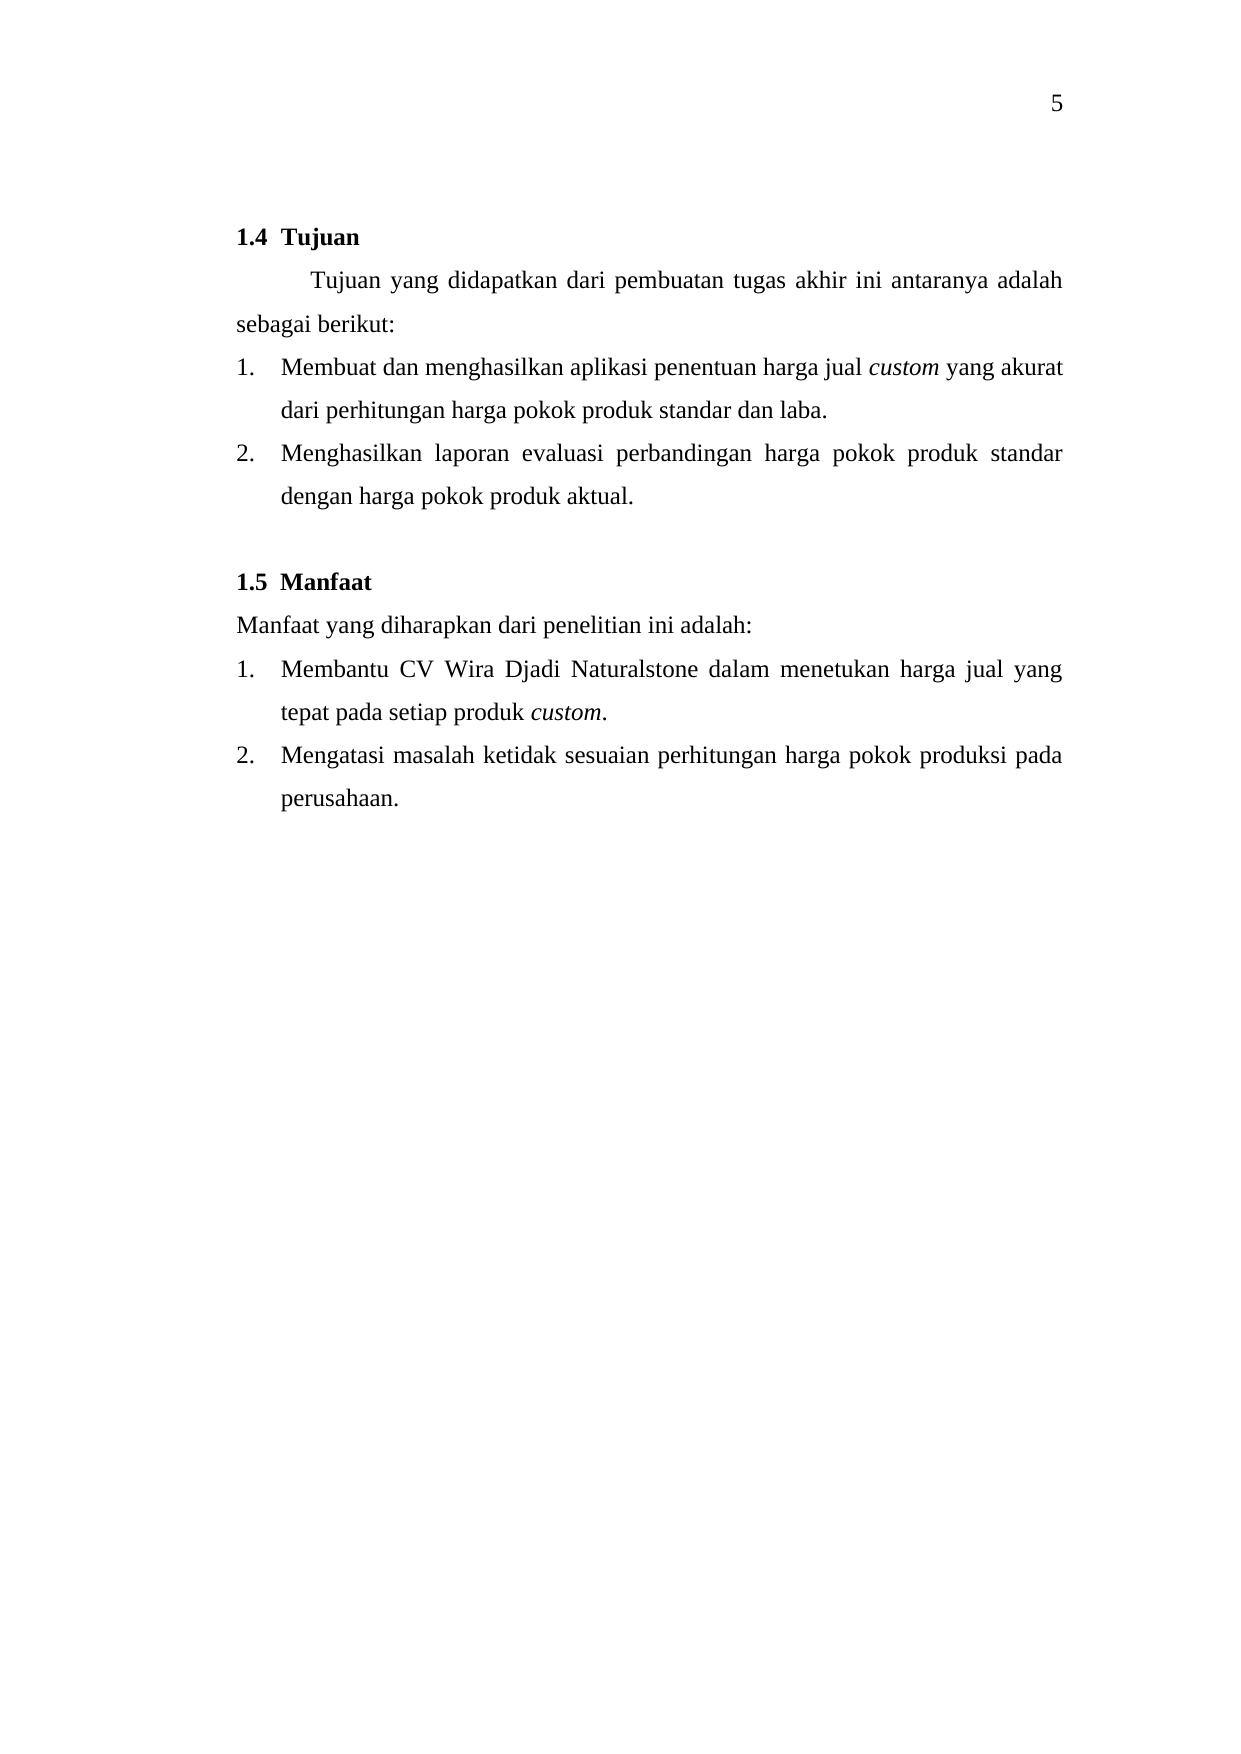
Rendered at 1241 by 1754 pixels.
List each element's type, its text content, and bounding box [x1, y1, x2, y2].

text Manfaat yang diharapkan dari penelitian ini adalah: [236, 611, 1063, 639]
subtitle Manfaat [236, 567, 1063, 596]
subtitle Tujuan [236, 222, 1063, 251]
list Membuat dan menghasilkan aplikasi penentuan harga jual custom yang akurat dari perhitungan harga pokok produk standar dan laba. [236, 352, 1063, 424]
list Membantu CV Wira Djadi Naturalstone dalam menetukan harga jual yang tepat pada setiap produk custom. [236, 654, 1063, 726]
list Mengatasi masalah ketidak sesuaian perhitungan harga pokok produksi pada perusahaan. [236, 740, 1063, 812]
list Menghasilkan laporan evaluasi perbandingan harga pokok produk standar dengan harga pokok produk aktual. [236, 438, 1063, 510]
text Tujuan yang didapatkan dari pembuatan tugas akhir ini antaranya adalah sebagai berikut: [236, 266, 1063, 337]
